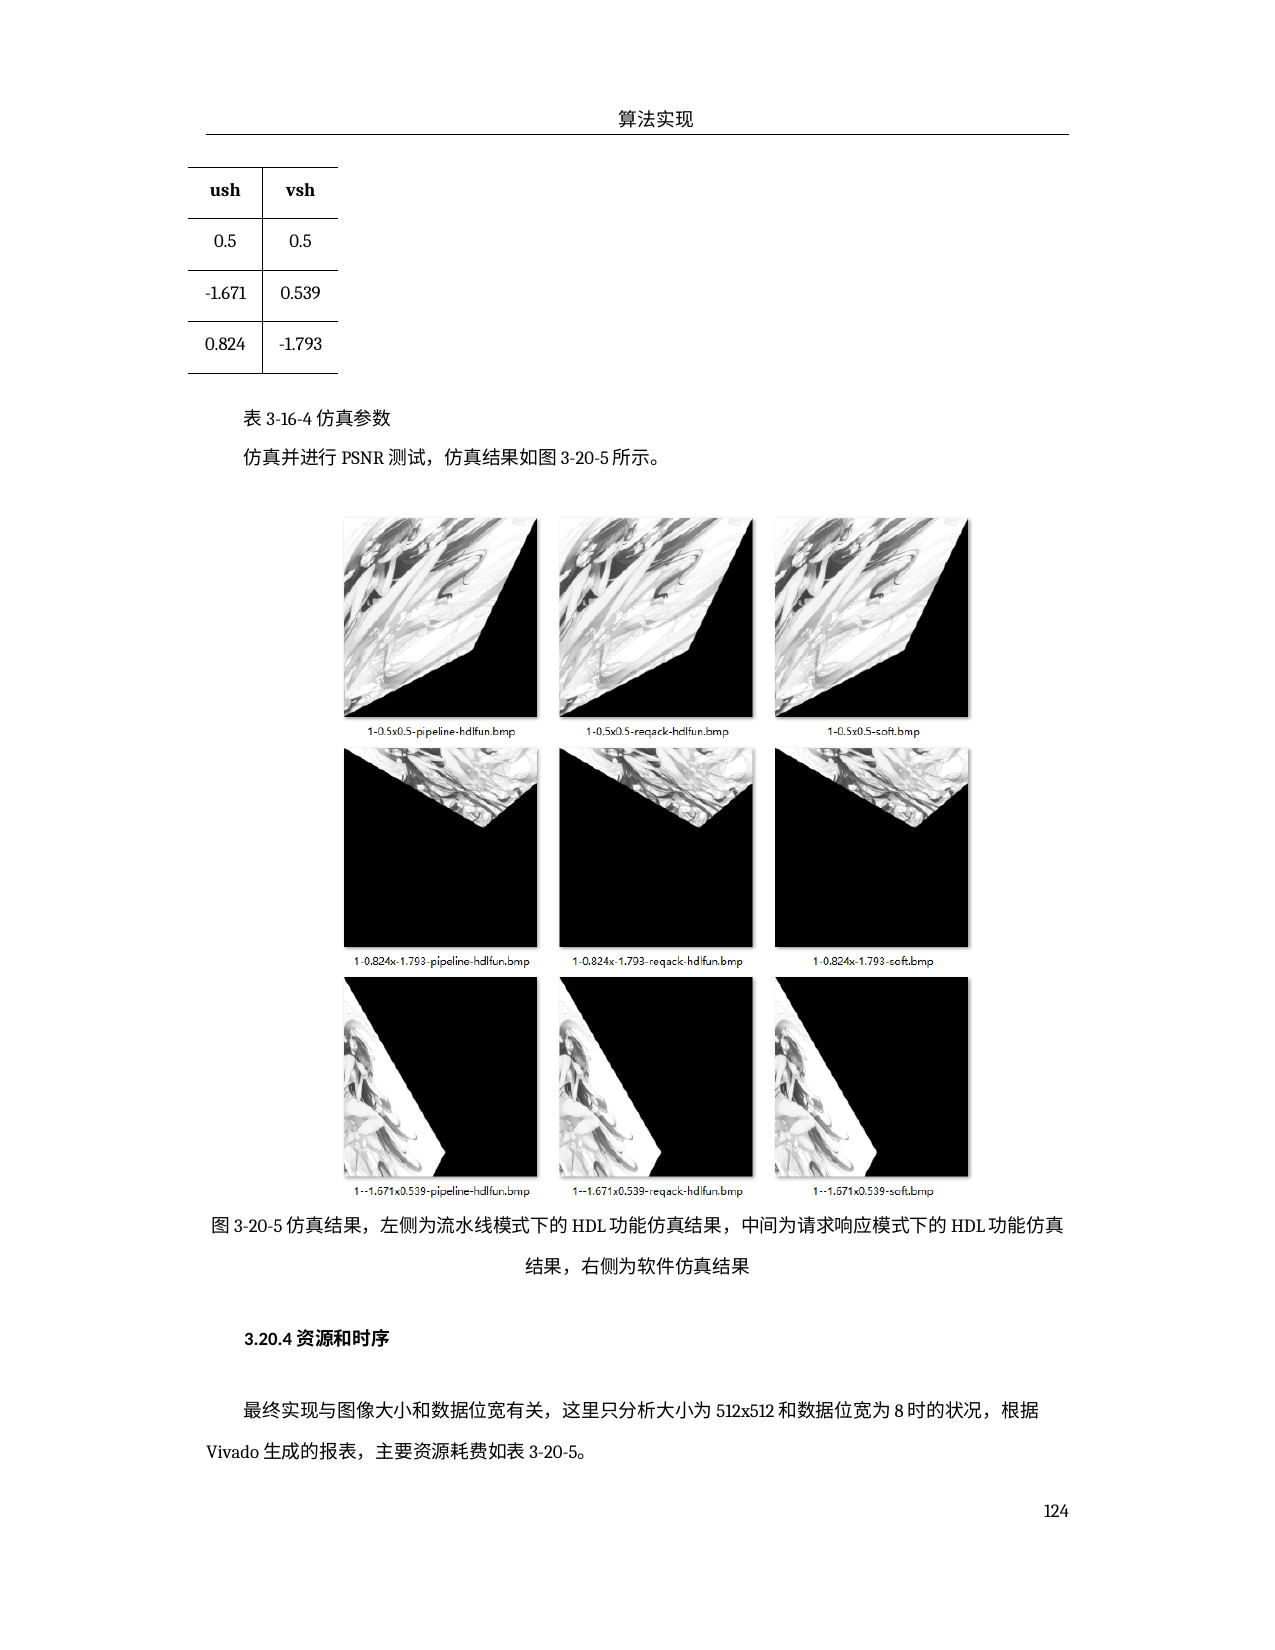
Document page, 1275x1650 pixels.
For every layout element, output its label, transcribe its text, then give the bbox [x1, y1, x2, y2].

table_header vsh [263, 168, 338, 218]
table_cell -1.671 [188, 271, 262, 321]
text 最终实现与图像大小和数据位宽有关，这里只分析大小为512x512和数据位宽为8时的状况，根据Vivado生成的报表，主要资源耗费如表3-20-5。 [206, 1396, 1069, 1464]
text 表3-16-4 仿真参数 [206, 405, 1069, 430]
table_header ush [188, 168, 262, 218]
table_cell 0.5 [263, 219, 338, 269]
picture [339, 513, 973, 1198]
table_cell -1.793 [263, 322, 338, 372]
subtitle 3.20.4 资源和时序 [206, 1324, 1069, 1351]
text 仿真并进行PSNR测试，仿真结果如图3-20-5所示。 [206, 443, 1069, 502]
table_cell 0.539 [263, 271, 338, 321]
table_cell 0.5 [188, 219, 262, 269]
table_cell 0.824 [188, 322, 262, 372]
